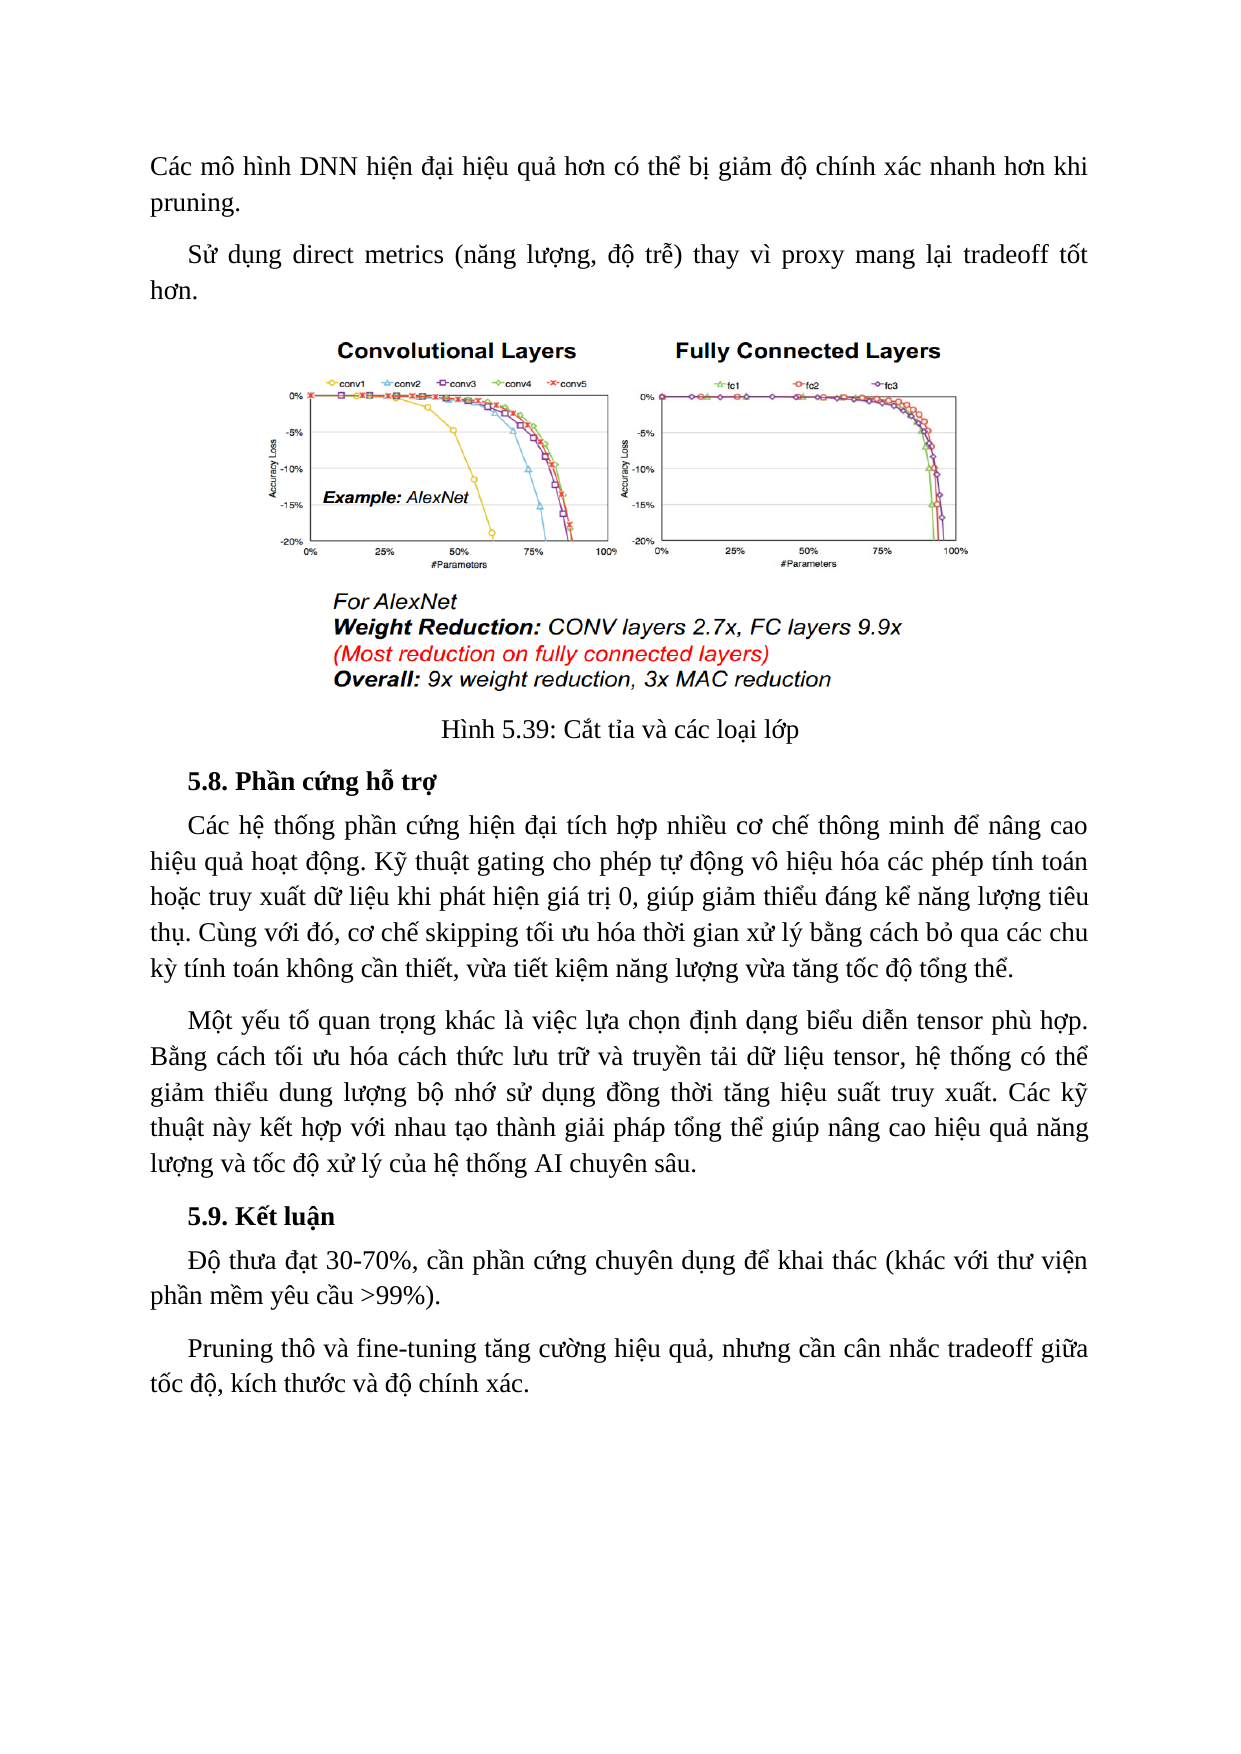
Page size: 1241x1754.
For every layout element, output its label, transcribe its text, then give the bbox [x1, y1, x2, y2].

text Sử dụng direct metrics (năng lượng, độ trễ) thay vì proxy mang lại tradeoff tốt hơn. [150, 238, 1090, 305]
text Các hệ thống phần cứng hiện đại tích hợp nhiều cơ chế thông minh để nâng cao hiệu quả hoạt động. Kỹ thuật gating cho phép tự động vô hiệu hóa các phép tính toán hoặc truy xuất dữ liệu khi phát hiện giá trị 0, giúp giảm thiểu đáng kể năng lượng tiêu thụ. Cùng với đó, cơ chế skipping tối ưu hóa thời gian xử lý bằng cách bỏ qua các chu kỳ tính toán không cần thiết, vừa tiết kiệm năng lượng vừa tăng tốc độ tổng thể. [150, 809, 1090, 983]
text Các mô hình DNN hiện đại hiệu quả hơn có thể bị giảm độ chính xác nhanh hơn khi pruning. [150, 150, 1090, 217]
picture [250, 326, 1028, 692]
text Một yếu tố quan trọng khác là việc lựa chọn định dạng biểu diễn tensor phù hợp. Bằng cách tối ưu hóa cách thức lưu trữ và truyền tải dữ liệu tensor, hệ thống có thể giảm thiểu dung lượng bộ nhớ sử dụng đồng thời tăng hiệu suất truy xuất. Các kỹ thuật này kết hợp với nhau tạo thành giải pháp tổng thể giúp nâng cao hiệu quả năng lượng và tốc độ xử lý của hệ thống AI chuyên sâu. [150, 1004, 1090, 1178]
text Pruning thô và fine-tuning tăng cường hiệu quả, nhưng cần cân nhắc tradeoff giữa tốc độ, kích thước và độ chính xác. [150, 1332, 1090, 1399]
subtitle 5.9. Kết luận [150, 1200, 1090, 1231]
text Độ thưa đạt 30-70%, cần phần cứng chuyên dụng để khai thác (khác với thư viện phần mềm yêu cầu >99%). [150, 1244, 1090, 1311]
subtitle 5.8. Phần cứng hỗ trợ [150, 765, 1090, 796]
